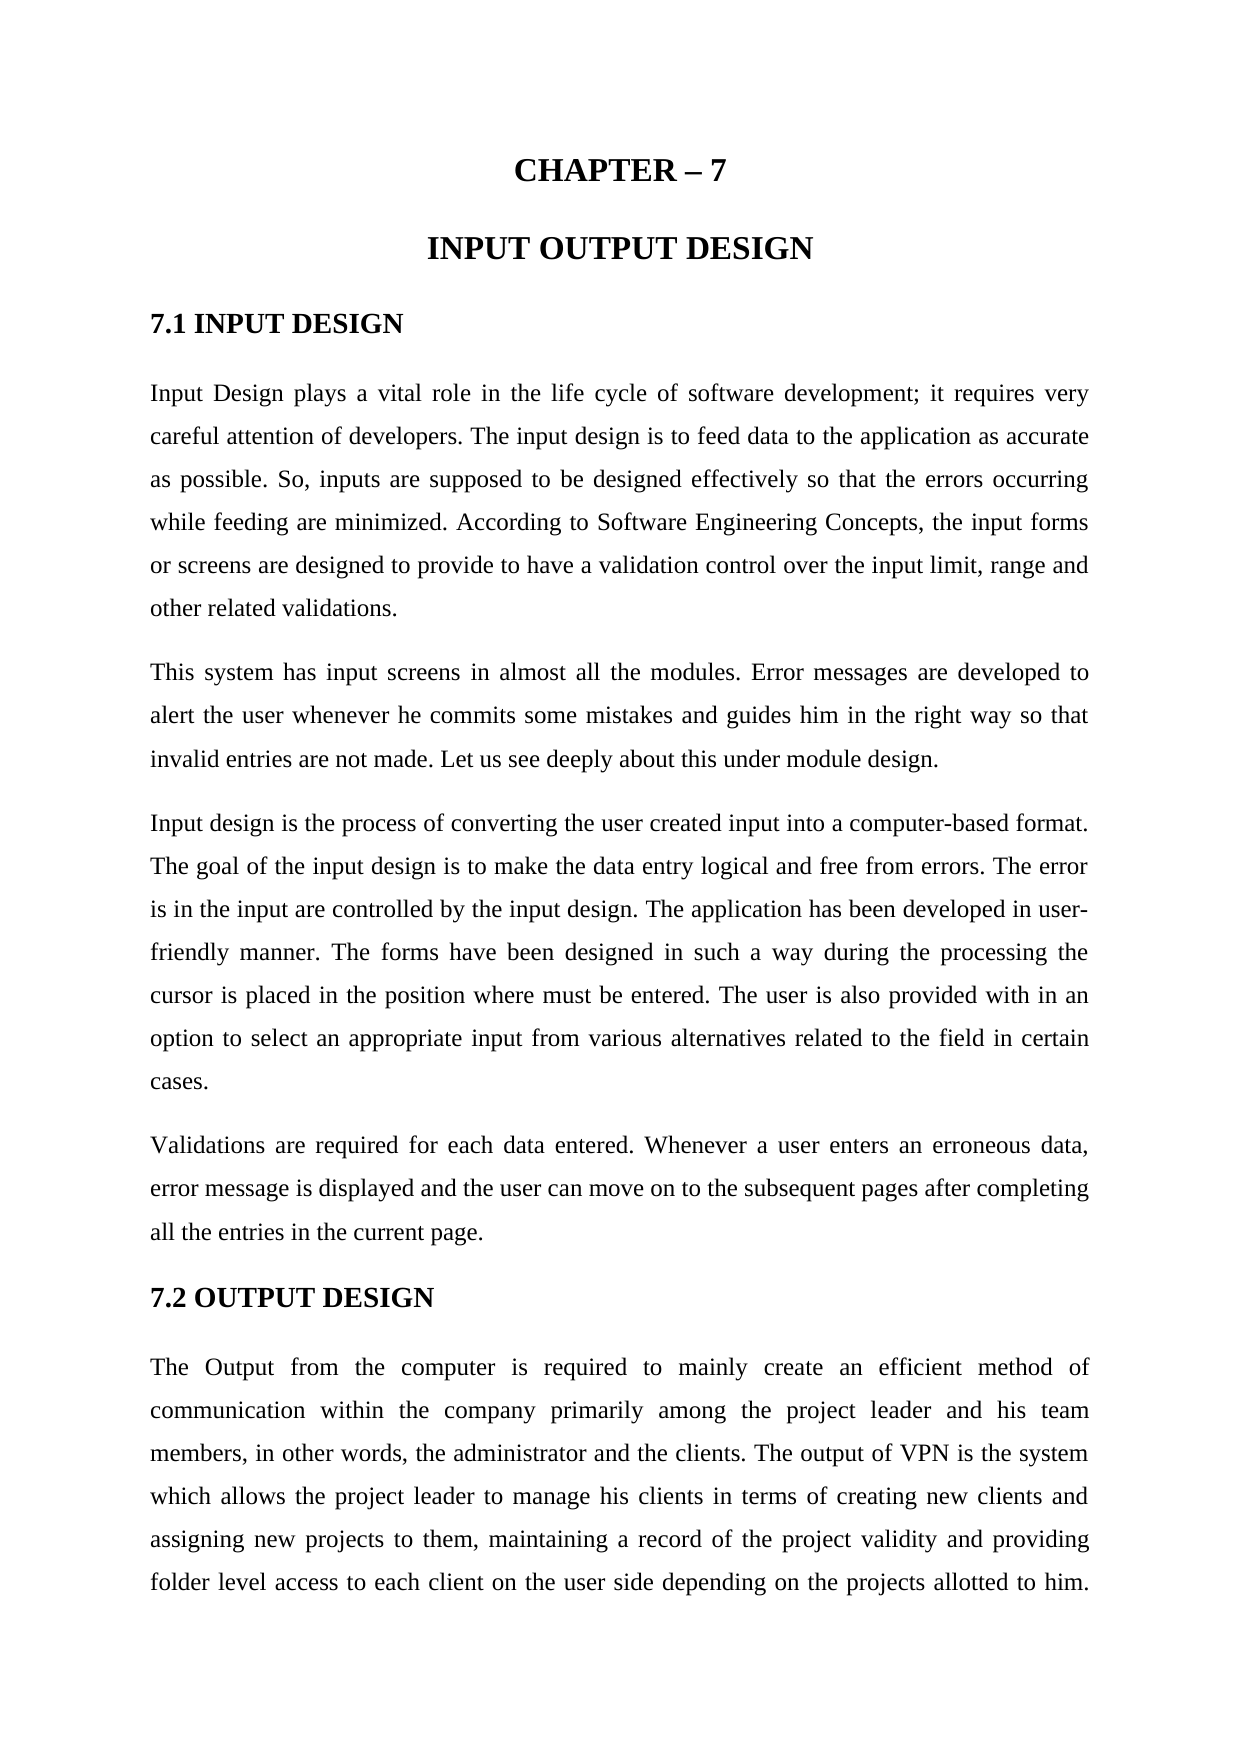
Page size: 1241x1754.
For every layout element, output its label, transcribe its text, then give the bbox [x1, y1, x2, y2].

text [150, 1352, 1090, 1596]
text 7.2 OUTPUT DESIGN [150, 1281, 1090, 1314]
text This system has input screens in almost all the modules. Error messages are developed to alert the user whenever he commits some mistakes and guides him in the right way so that invalid entries are not made. Let us see deeply about this under module design. [150, 657, 1090, 772]
text INPUT OUTPUT DESIGN [150, 228, 1090, 267]
text Input design is the process of converting the user created input into a computer-based format. The goal of the input design is to make the data entry logical and free from errors. The error is in the input are controlled by the input design. The application has been developed in user-friendly manner. The forms have been designed in such a way during the processing the cursor is placed in the position where must be entered. The user is also provided with in an option to select an appropriate input from various alternatives related to the field in certain cases. [150, 808, 1090, 1095]
text CHAPTER – 7 [150, 150, 1090, 188]
text Input Design plays a vital role in the life cycle of software development; it requires very careful attention of developers. The input design is to feed data to the application as accurate as possible. So, inputs are supposed to be designed effectively so that the errors occurring while feeding are minimized. According to Software Engineering Concepts, the input forms or screens are designed to provide to have a validation control over the input limit, range and other related validations. [150, 378, 1090, 622]
text 7.1 INPUT DESIGN [150, 307, 1090, 340]
text Validations are required for each data entered. Whenever a user enters an erroneous data, error message is displayed and the user can move on to the subsequent pages after completing all the entries in the current page. [150, 1130, 1090, 1245]
